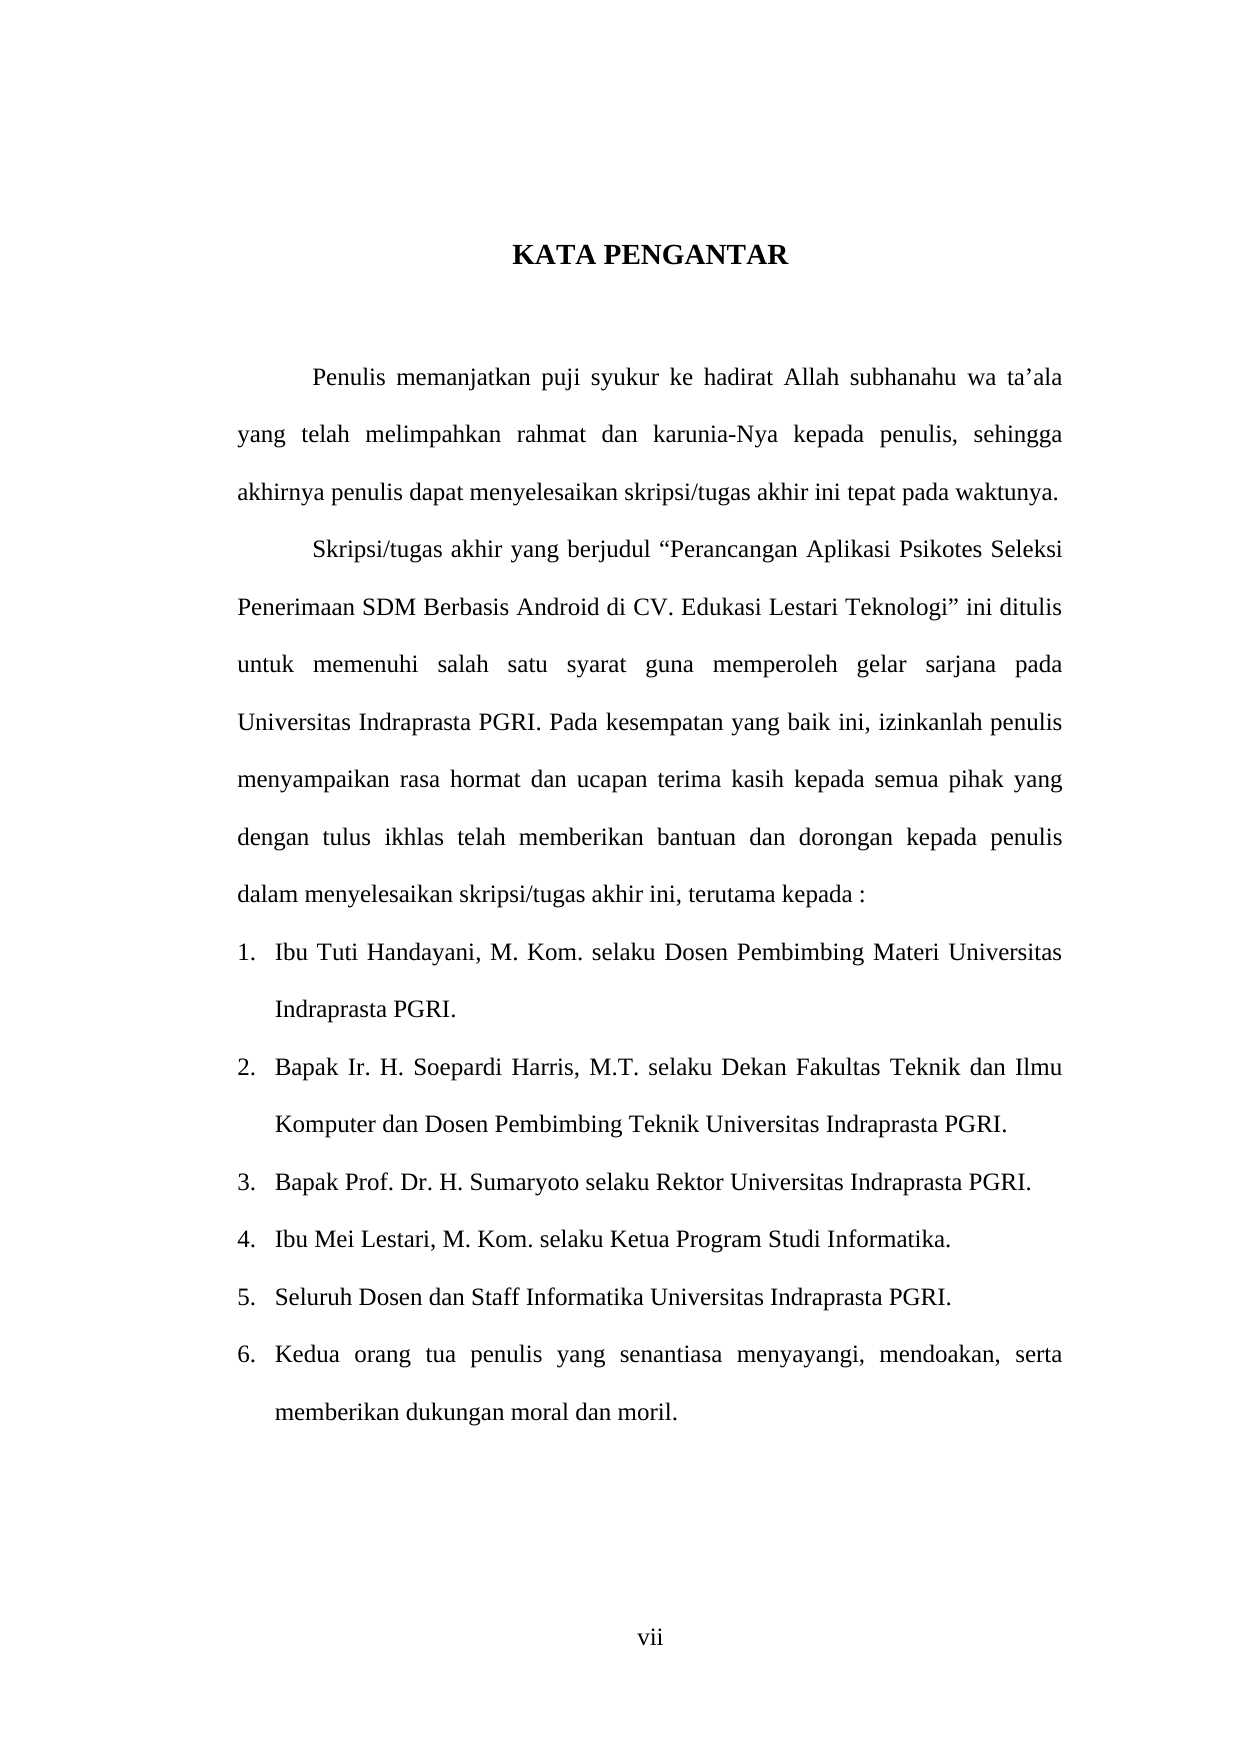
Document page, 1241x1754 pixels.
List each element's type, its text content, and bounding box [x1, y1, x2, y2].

list Ibu Tuti Handayani, M. Kom. selaku Dosen Pembimbing Materi Universitas Indraprasta PGRI. [237, 937, 1063, 1023]
list Bapak Prof. Dr. H. Sumaryoto selaku Rektor Universitas Indraprasta PGRI. [237, 1167, 1063, 1195]
text KATA PENGANTAR [237, 237, 1063, 271]
list Kedua orang tua penulis yang senantiasa menyayangi, mendoakan, serta memberikan dukungan moral dan moril. [237, 1339, 1063, 1425]
list Seluruh Dosen dan Staff Informatika Universitas Indraprasta PGRI. [237, 1282, 1063, 1310]
text Skripsi/tugas akhir yang berjudul “Perancangan Aplikasi Psikotes Seleksi Penerimaan SDM Berbasis Android di CV. Edukasi Lestari Teknologi” ini ditulis untuk memenuhi salah satu syarat guna memperoleh gelar sarjana pada Universitas Indraprasta PGRI. Pada kesempatan yang baik ini, izinkanlah penulis menyampaikan rasa hormat dan ucapan terima kasih kepada semua pihak yang dengan tulus ikhlas telah memberikan bantuan dan dorongan kepada penulis dalam menyelesaikan skripsi/tugas akhir ini, terutama kepada : [237, 534, 1063, 908]
text Penulis memanjatkan puji syukur ke hadirat Allah subhanahu wa ta’ala yang telah melimpahkan rahmat dan karunia-Nya kepada penulis, sehingga akhirnya penulis dapat menyelesaikan skripsi/tugas akhir ini tepat pada waktunya. [237, 362, 1063, 505]
list Bapak Ir. H. Soepardi Harris, M.T. selaku Dekan Fakultas Teknik dan Ilmu Komputer dan Dosen Pembimbing Teknik Universitas Indraprasta PGRI. [237, 1052, 1063, 1138]
list Ibu Mei Lestari, M. Kom. selaku Ketua Program Studi Informatika. [237, 1224, 1063, 1253]
